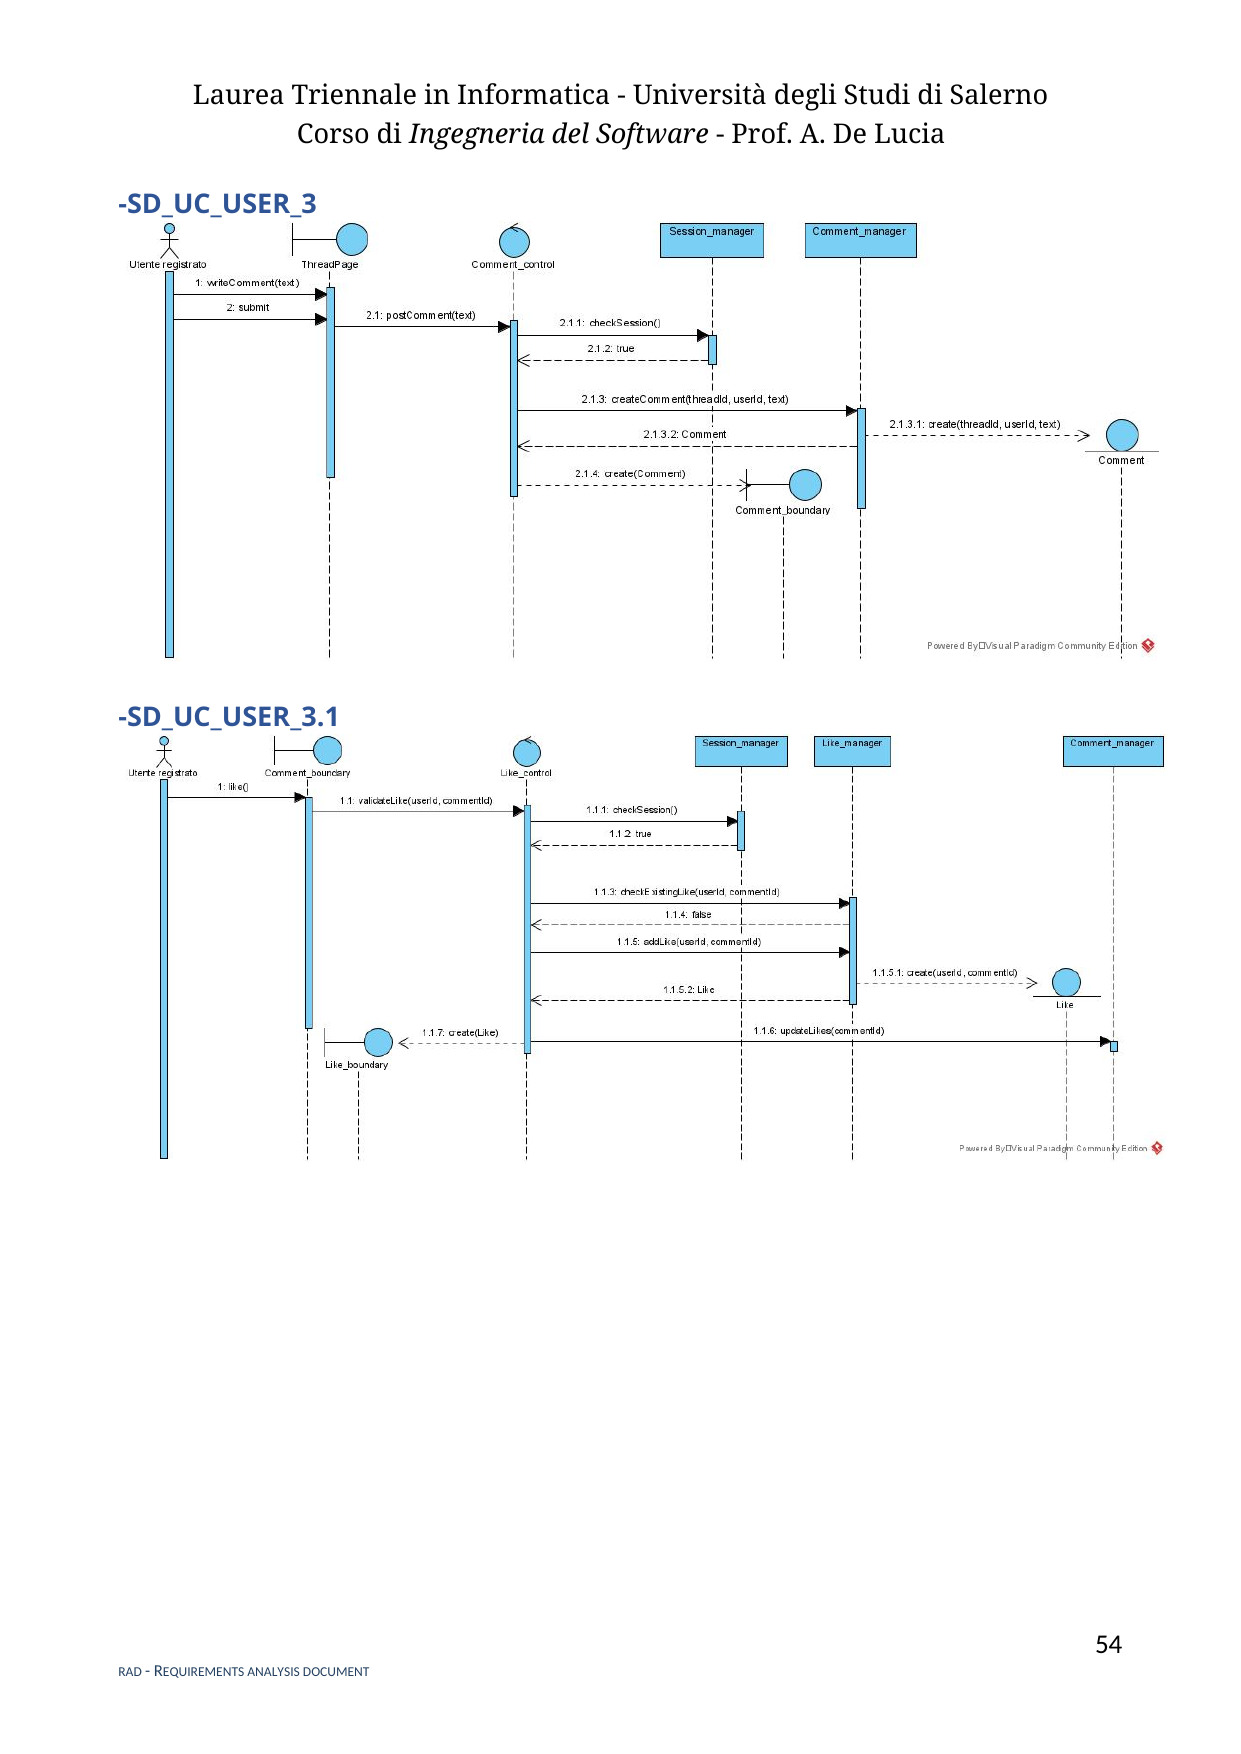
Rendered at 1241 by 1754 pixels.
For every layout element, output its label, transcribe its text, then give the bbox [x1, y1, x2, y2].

picture [118, 221, 1159, 661]
picture [118, 734, 1167, 1162]
subtitle -SD_UC_USER_3.1 [118, 698, 1122, 734]
subtitle -SD_UC_USER_3 [118, 185, 1122, 221]
